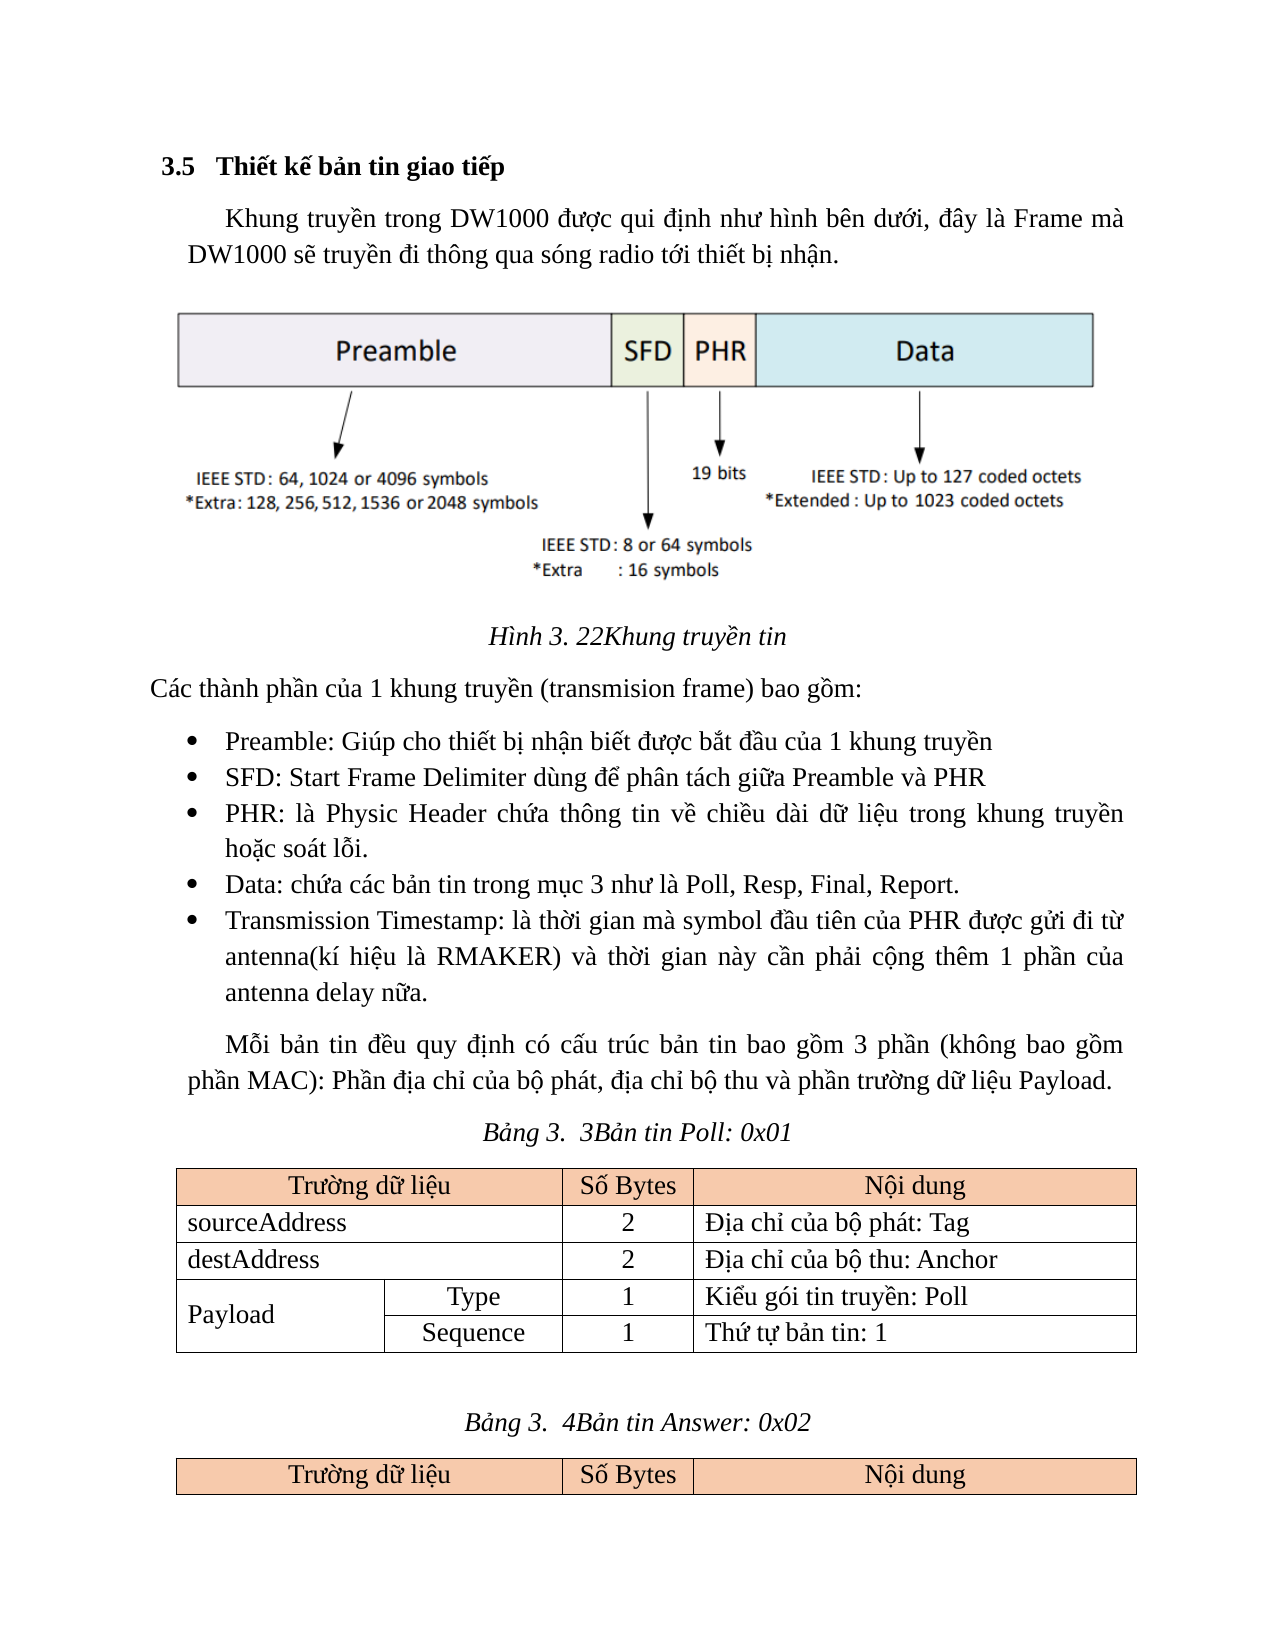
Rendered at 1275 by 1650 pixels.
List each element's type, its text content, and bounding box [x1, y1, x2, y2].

table_cell Thứ tự bản tin: 1 [694, 1316, 1136, 1352]
table_cell 2 [563, 1243, 693, 1279]
table_cell Sequence [385, 1316, 562, 1352]
table_cell 1 [563, 1316, 693, 1352]
table_header Nội dung [694, 1169, 1136, 1205]
table_cell 1 [563, 1280, 693, 1315]
list PHR: là Physic Header chứa thông tin về chiều dài dữ liệu trong khung truyền hoặc soát lỗi. [187, 797, 1125, 864]
text Các thành phần của 1 khung truyền (transmision frame) bao gồm: [150, 672, 1125, 704]
list Data: chứa các bản tin trong mục 3 như là Poll, Resp, Final, Report. [187, 868, 1125, 899]
list Preamble: Giúp cho thiết bị nhận biết được bắt đầu của 1 khung truyền [187, 725, 1125, 756]
text Bảng 3. 3Bản tin Poll: 0x01 [150, 1116, 1125, 1147]
text Bảng 3. 4Bản tin Answer: 0x02 [150, 1406, 1125, 1437]
text Mỗi bản tin đều quy định có cấu trúc bản tin bao gồm 3 phần (không bao gồm phần MAC): Phần địa chỉ của bộ phát, địa chỉ bộ thu và phần trường dữ liệu Payload. [187, 1028, 1125, 1095]
text Hình 3. 22Khung truyền tin [150, 621, 1125, 652]
table_header Nội dung [694, 1459, 1136, 1494]
table_cell Kiểu gói tin truyền: Poll [694, 1280, 1136, 1315]
table_header Số Bytes [563, 1169, 693, 1205]
table_cell 2 [563, 1206, 693, 1242]
table_cell destAddress [177, 1243, 562, 1279]
table_cell Payload [177, 1280, 384, 1352]
table_cell Địa chỉ của bộ thu: Anchor [694, 1243, 1136, 1279]
table_header Trường dữ liệu [177, 1169, 562, 1205]
table_cell sourceAddress [177, 1206, 562, 1242]
table_cell Địa chỉ của bộ phát: Tag [694, 1206, 1136, 1242]
list SFD: Start Frame Delimiter dùng để phân tách giữa Preamble và PHR [187, 761, 1125, 792]
list Thiết kế bản tin giao tiếp [178, 150, 1125, 181]
text Khung truyền trong DW1000 được qui định như hình bên dưới, đây là Frame mà DW1000 sẽ truyền đi thông qua sóng radio tới thiết bị nhận. [187, 202, 1125, 269]
table_header Số Bytes [563, 1459, 693, 1494]
table_header Trường dữ liệu [177, 1459, 562, 1494]
picture [150, 290, 1125, 600]
list Transmission Timestamp: là thời gian mà symbol đầu tiên của PHR được gửi đi từ antenna(kí hiệu là RMAKER) và thời gian này cần phải cộng thêm 1 phần của antenna delay nữa. [187, 904, 1125, 1007]
table_cell Type [385, 1280, 562, 1315]
